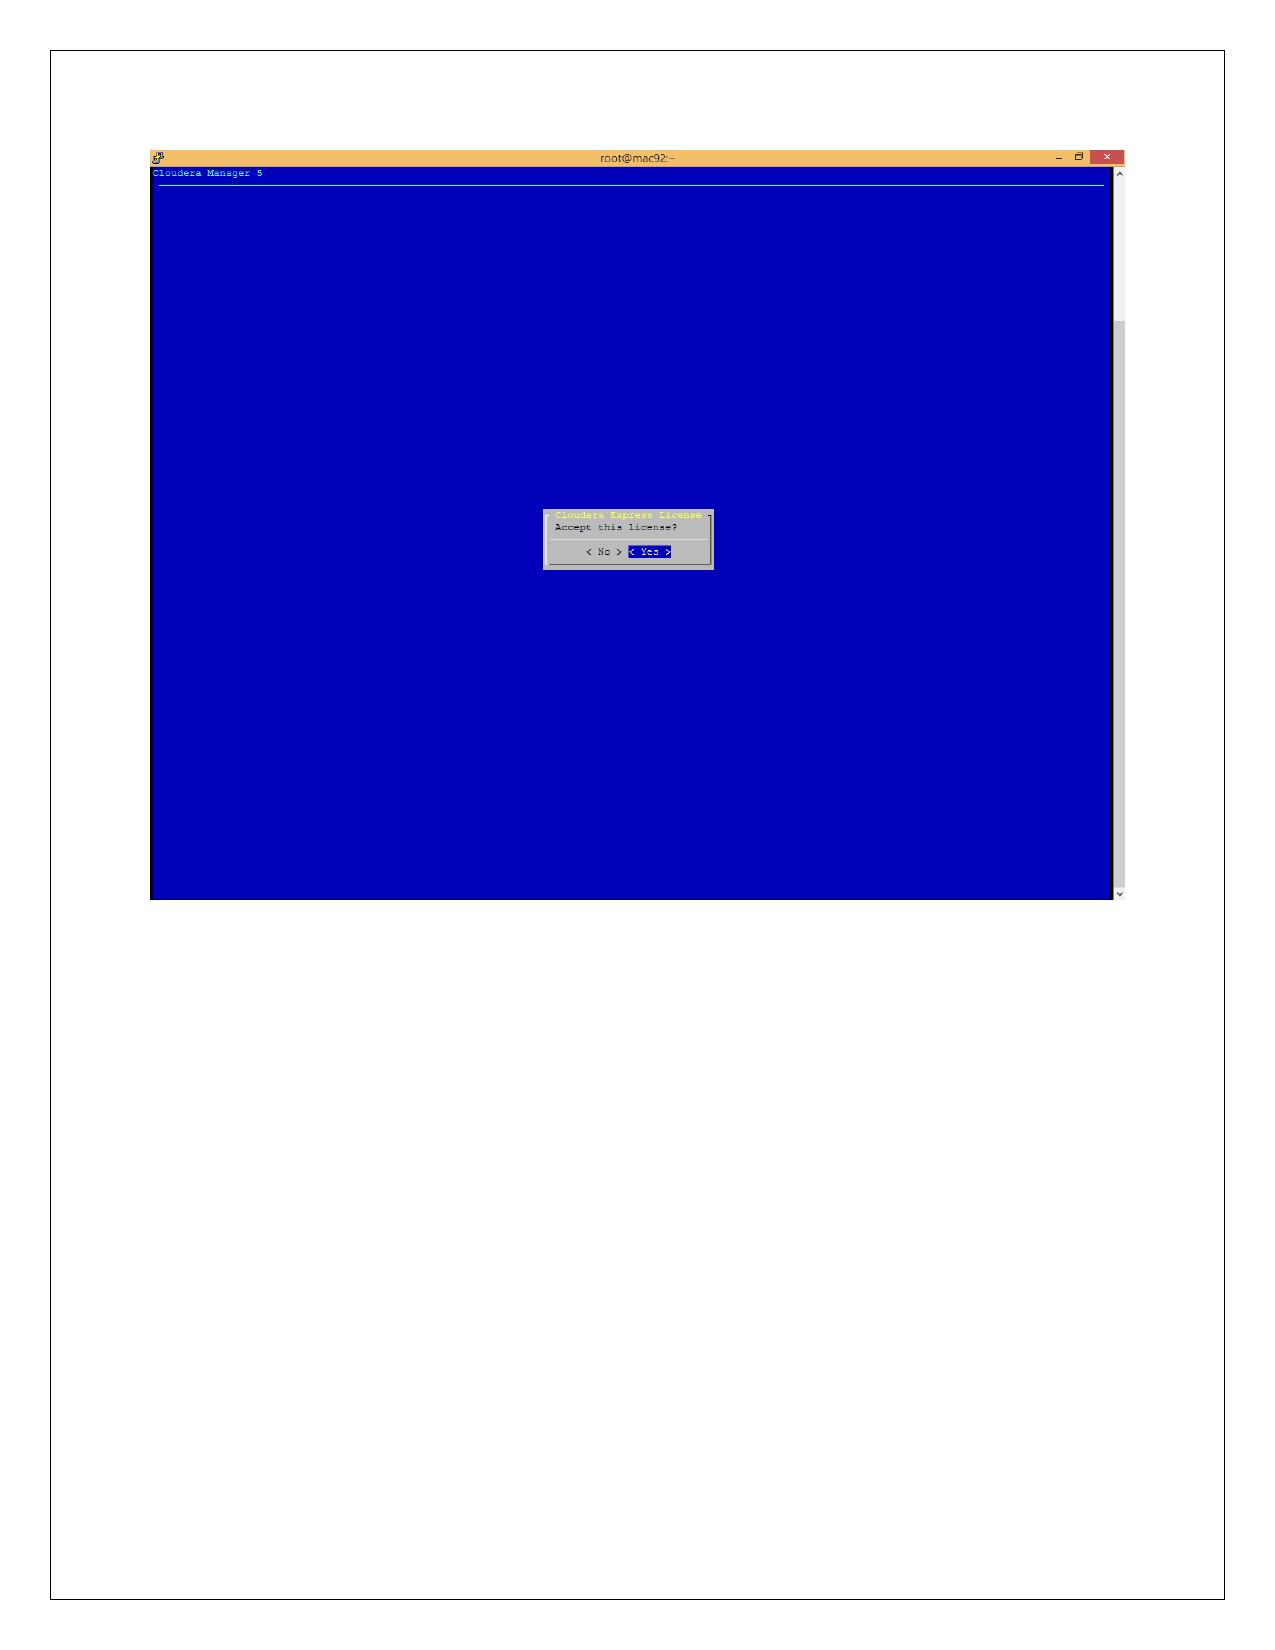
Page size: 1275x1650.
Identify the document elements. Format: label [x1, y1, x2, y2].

picture [150, 150, 1125, 900]
